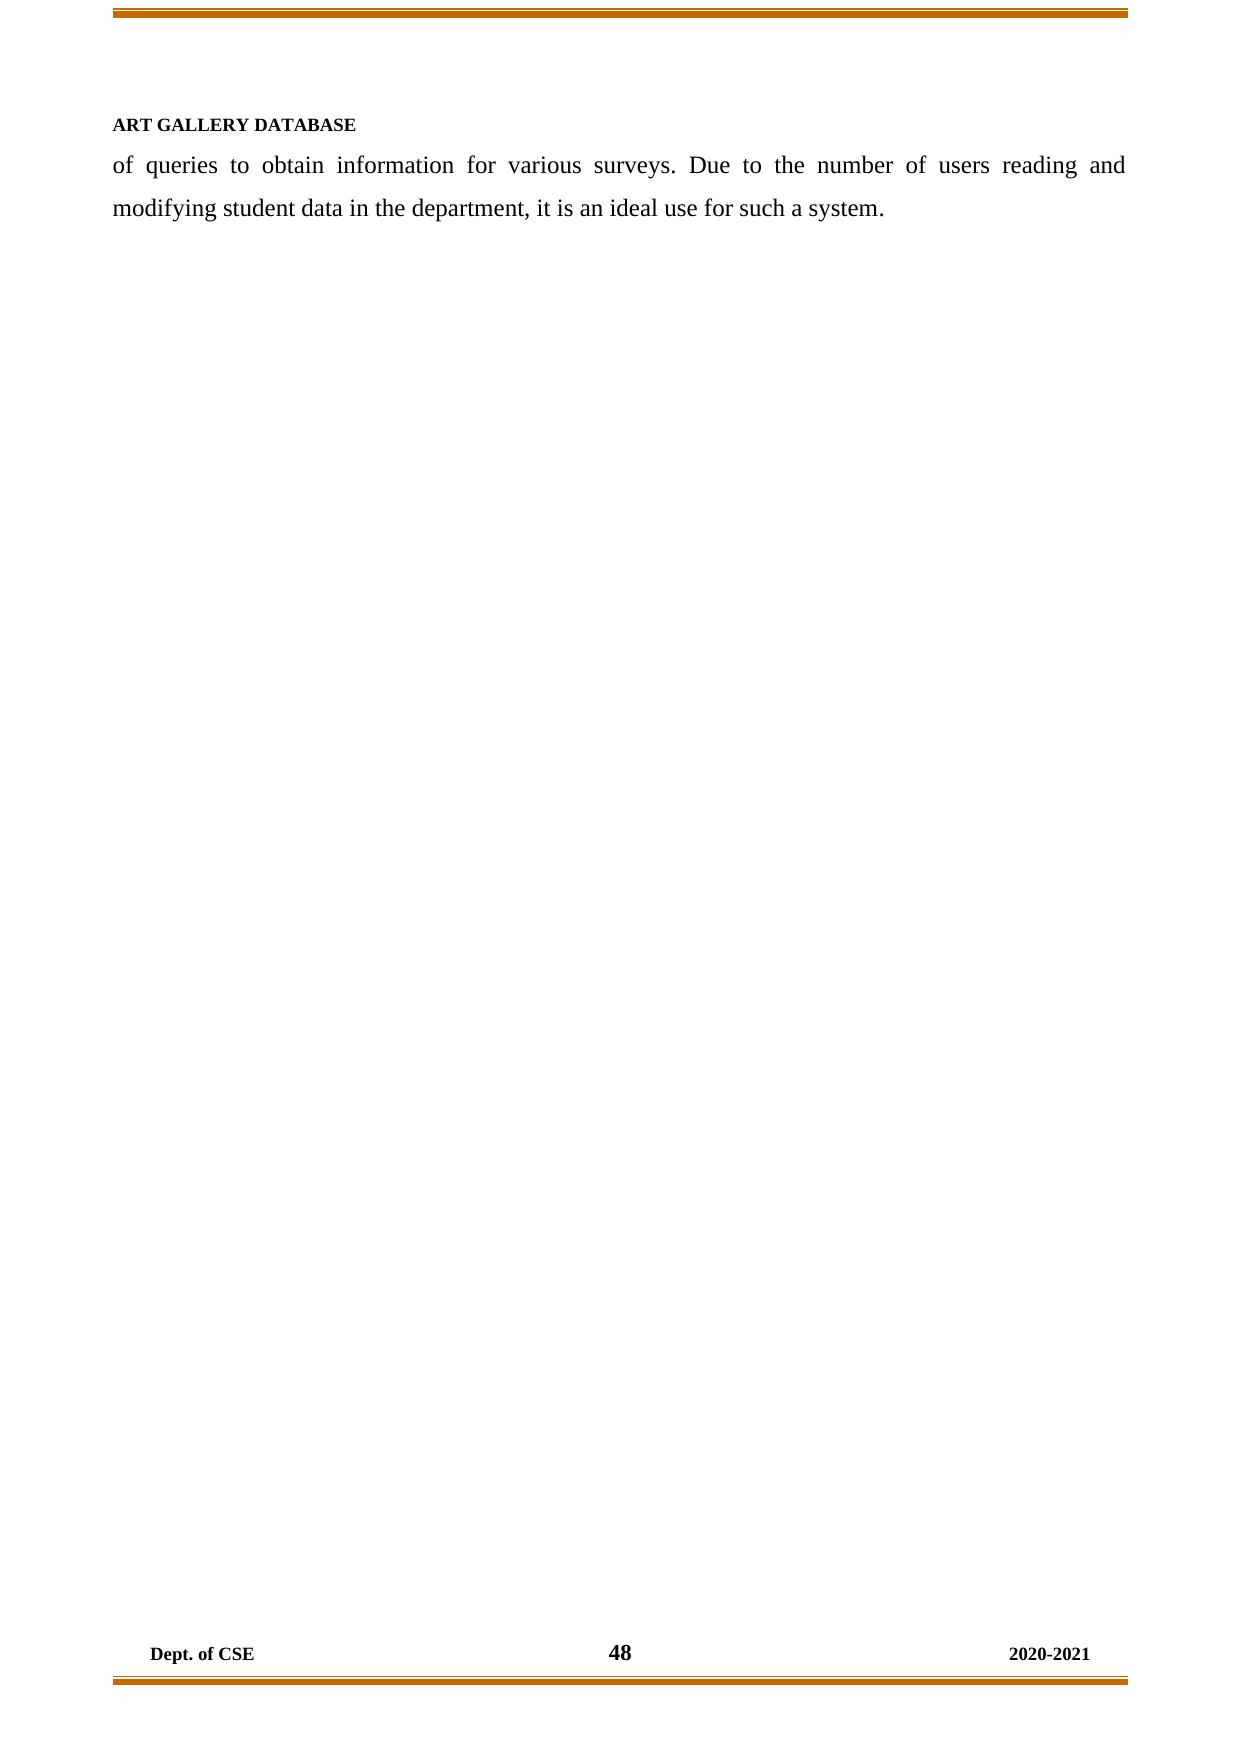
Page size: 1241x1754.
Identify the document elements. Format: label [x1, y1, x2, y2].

text [112, 150, 1128, 222]
